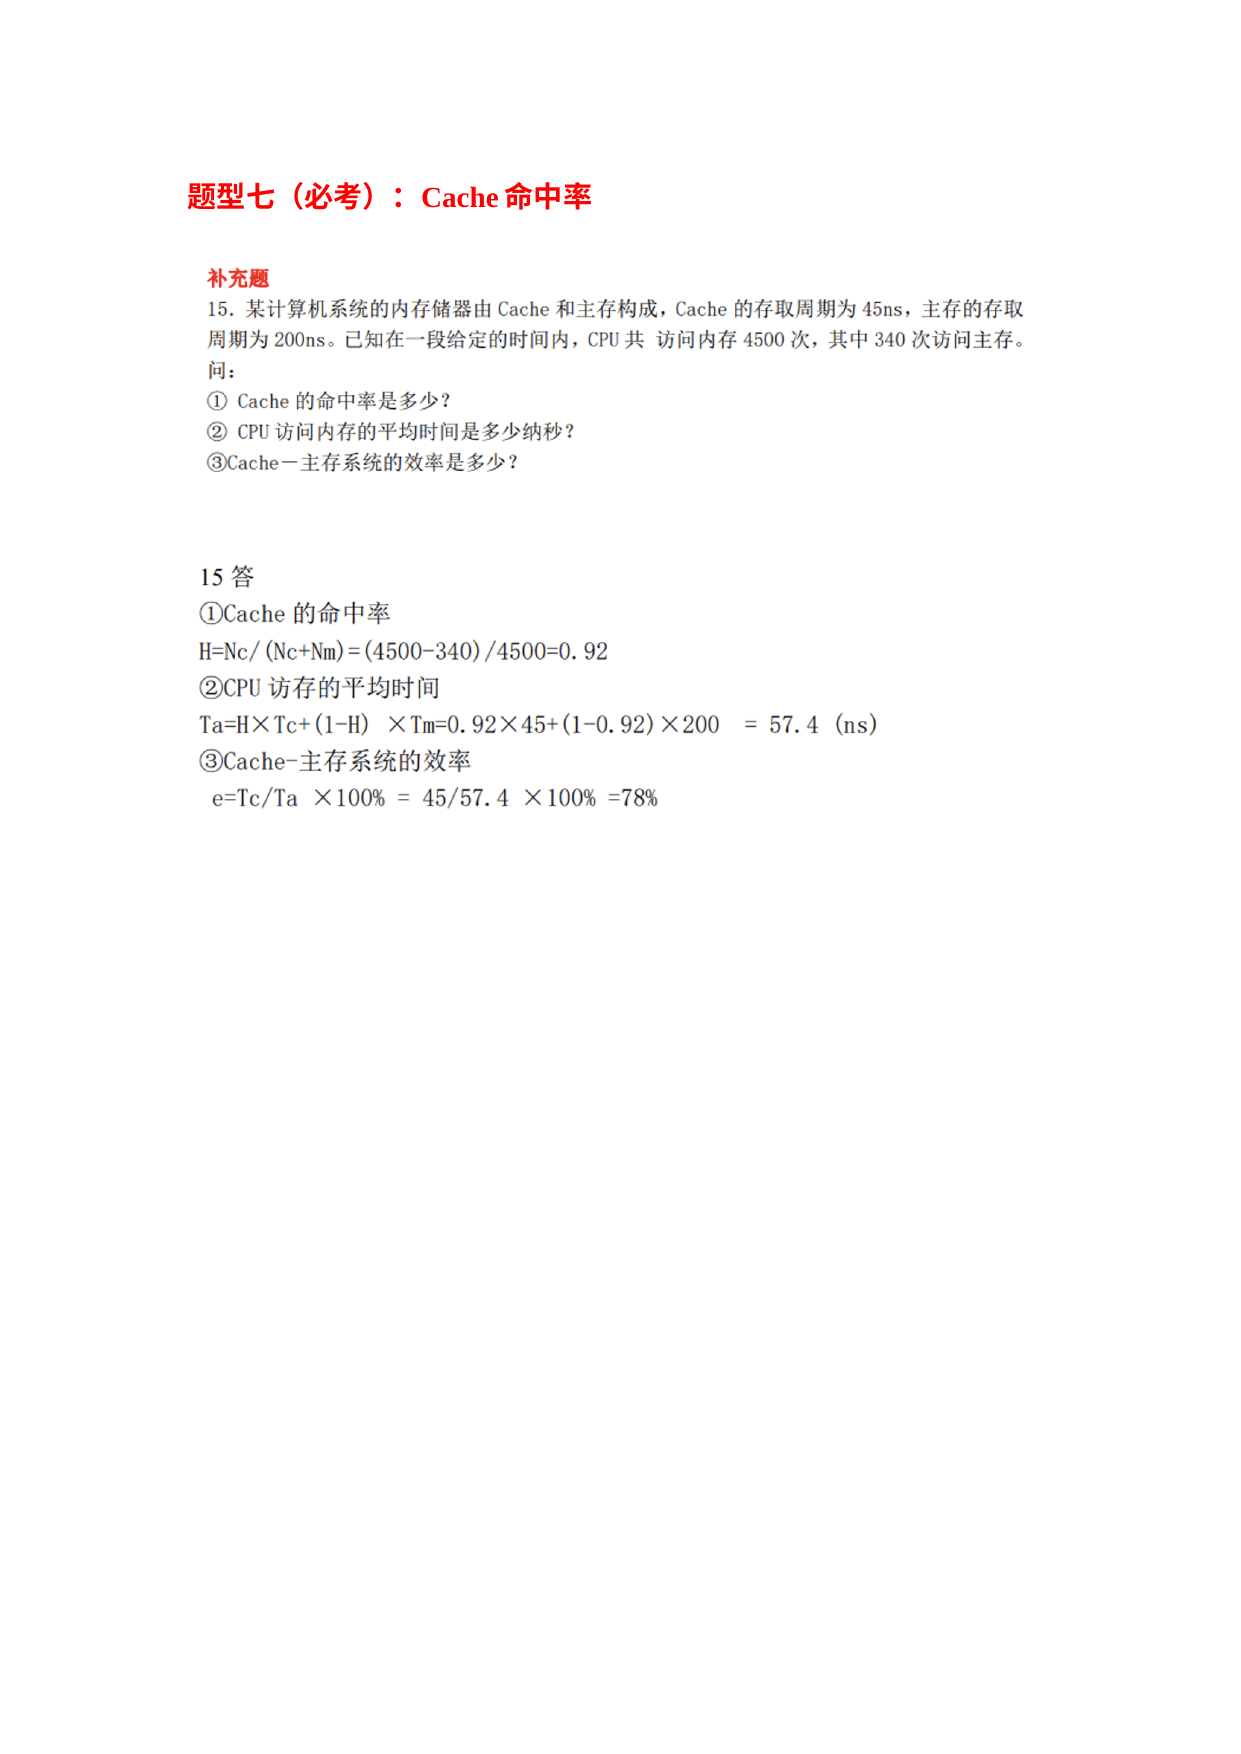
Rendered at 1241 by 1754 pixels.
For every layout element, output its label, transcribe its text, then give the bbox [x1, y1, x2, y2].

subtitle 题型七（必考）：Cache命中率 [187, 162, 1053, 227]
picture [187, 248, 1053, 831]
